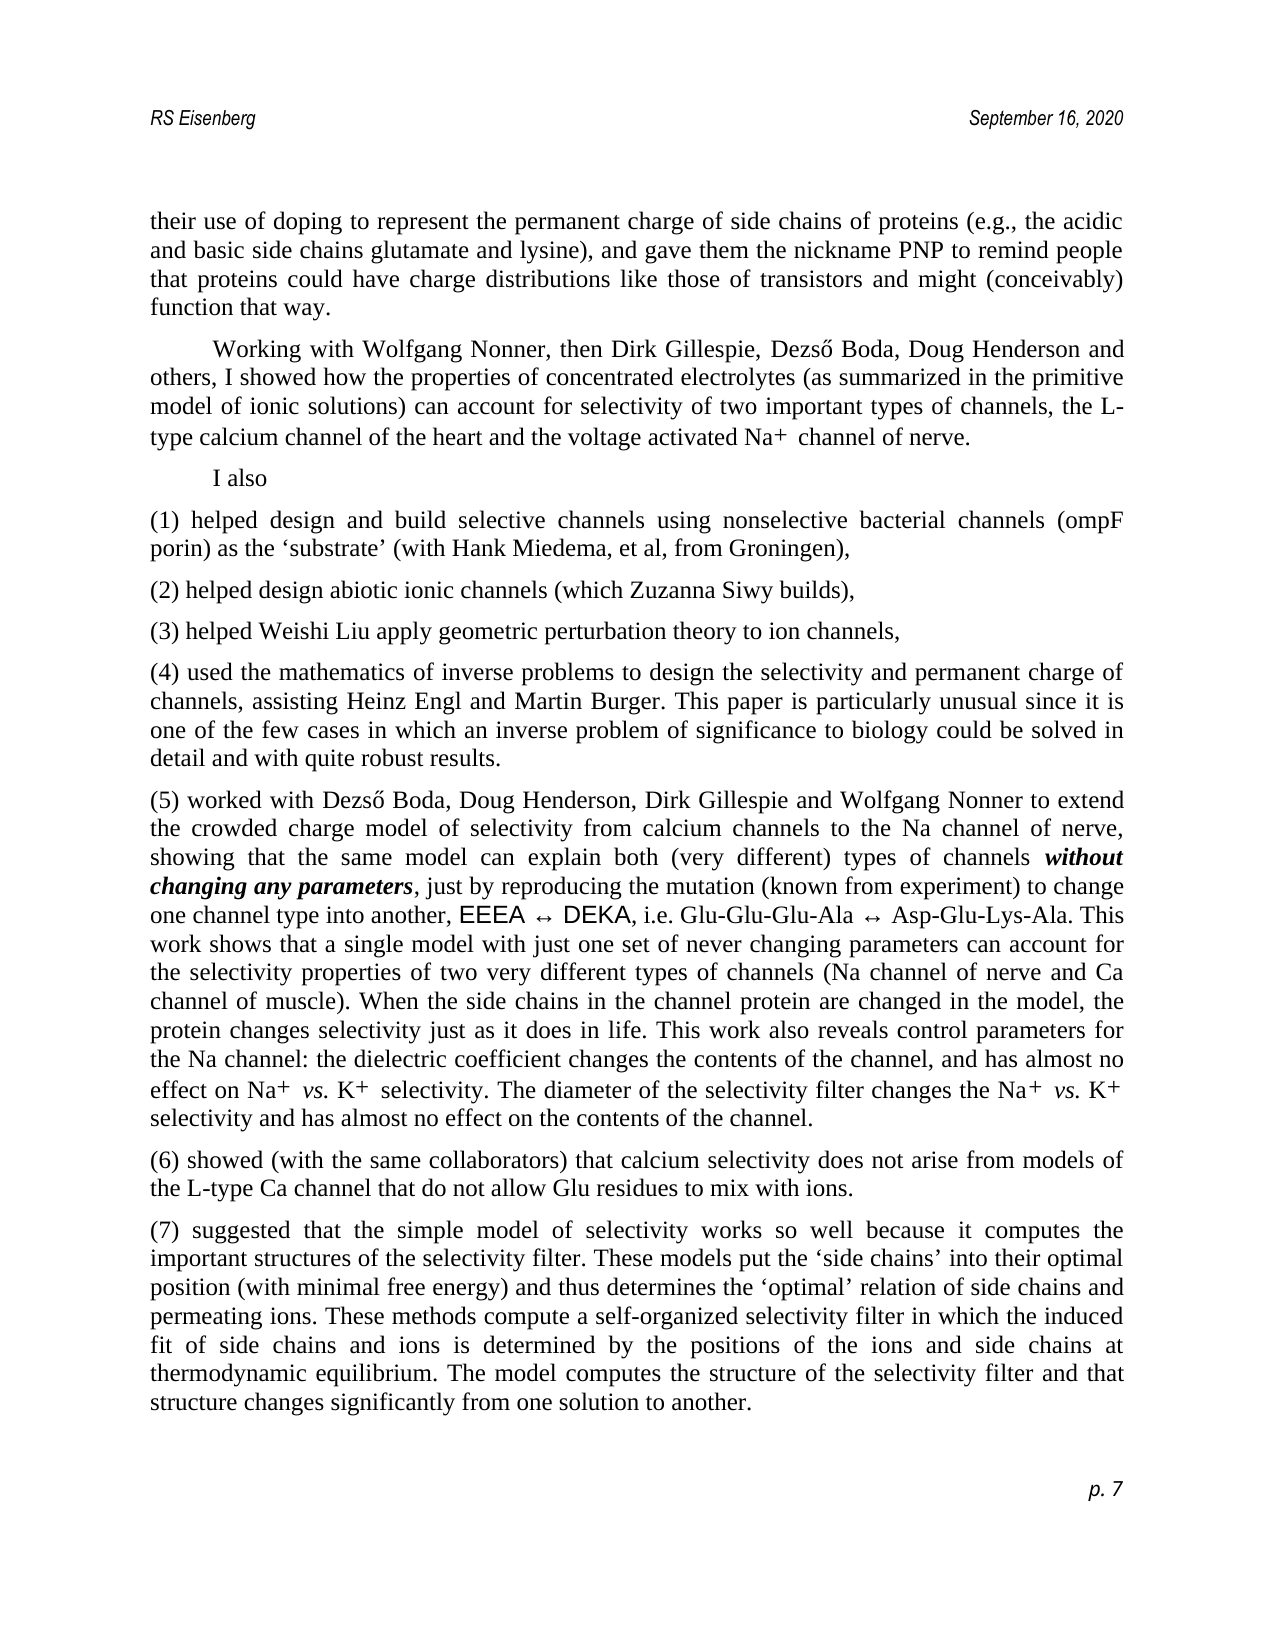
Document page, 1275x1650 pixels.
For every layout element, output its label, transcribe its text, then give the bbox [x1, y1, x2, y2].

text I also [150, 463, 1125, 492]
text (7) suggested that the simple model of selectivity works so well because it computes the important structures of the selectivity filter. These models put the ‘side chains’ into their optimal position (with minimal free energy) and thus determines the ‘optimal’ relation of side chains and permeating ions. These methods compute a self-organized selectivity filter in which the induced fit of side chains and ions is determined by the positions of the ions and side chains at thermodynamic equilibrium. The model computes the structure of the selectivity filter and that structure changes significantly from one solution to another. [150, 1215, 1125, 1416]
text (3) helped Weishi Liu apply geometric perturbation theory to ion channels, [150, 616, 1125, 645]
text (1) helped design and build selective channels using nonselective bacterial channels (ompF porin) as the ‘substrate’ (with Hank Miedema, et al, from Groningen), [150, 505, 1125, 562]
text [150, 206, 1125, 321]
text (2) helped design abiotic ionic channels (which Zuzanna Siwy builds), [150, 575, 1125, 603]
text (4) used the mathematics of inverse problems to design the selectivity and permanent charge of channels, assisting Heinz Engl and Martin Burger. This paper is particularly unusual since it is one of the few cases in which an inverse problem of significance to biology could be solved in detail and with quite robust results. [150, 657, 1125, 772]
text (6) showed (with the same collaborators) that calcium selectivity does not arise from models of the L-type Ca channel that do not allow Glu residues to mix with ions. [150, 1145, 1125, 1202]
text Working with Wolfgang Nonner, then Dirk Gillespie, Dezső Boda, Doug Henderson and others, I showed how the properties of concentrated electrolytes (as summarized in the primitive model of ionic solutions) can account for selectivity of two important types of channels, the L-type calcium channel of the heart and the voltage activated Na+ channel of nerve. [150, 334, 1125, 451]
text (5) worked with Dezső Boda, Doug Henderson, Dirk Gillespie and Wolfgang Nonner to extend the crowded charge model of selectivity from calcium channels to the Na channel of nerve, showing that the same model can explain both (very different) types of channels without changing any parameters, just by reproducing the mutation (known from experiment) to change one channel type into another, EEEA ↔ DEKA, i.e. Glu-Glu-Glu-Ala ↔ Asp-Glu-Lys-Ala. This work shows that a single model with just one set of never changing parameters can account for the selectivity properties of two very different types of channels (Na channel of nerve and Ca channel of muscle). When the side chains in the channel protein are changed in the model, the protein changes selectivity just as it does in life. This work also reveals control parameters for the Na channel: the dielectric coefficient changes the contents of the channel, and has almost no effect on Na+ vs. K+ selectivity. The diameter of the selectivity filter changes the Na+ vs. K+ selectivity and has almost no effect on the contents of the channel. [150, 785, 1125, 1132]
